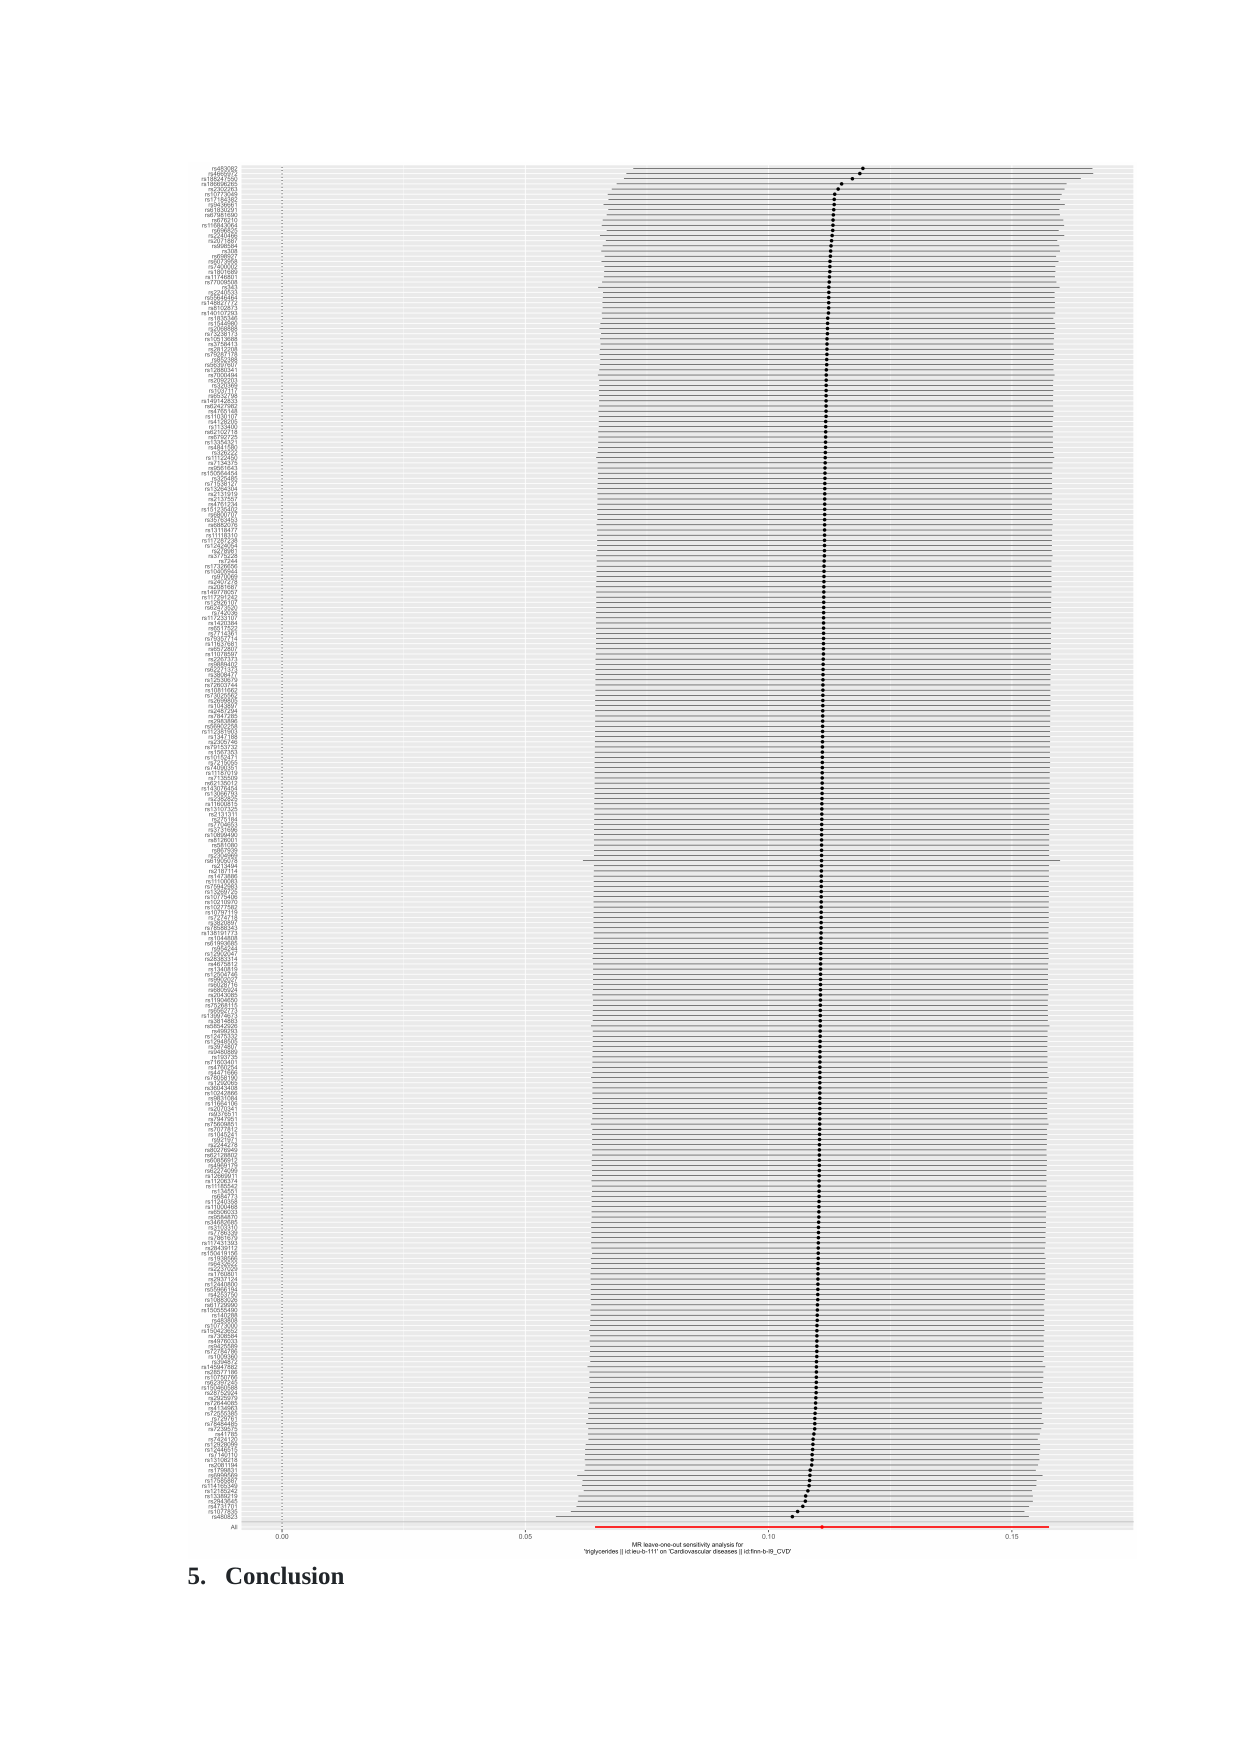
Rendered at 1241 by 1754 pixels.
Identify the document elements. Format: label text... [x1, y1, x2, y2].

list Conclusion [187, 1559, 1053, 1592]
